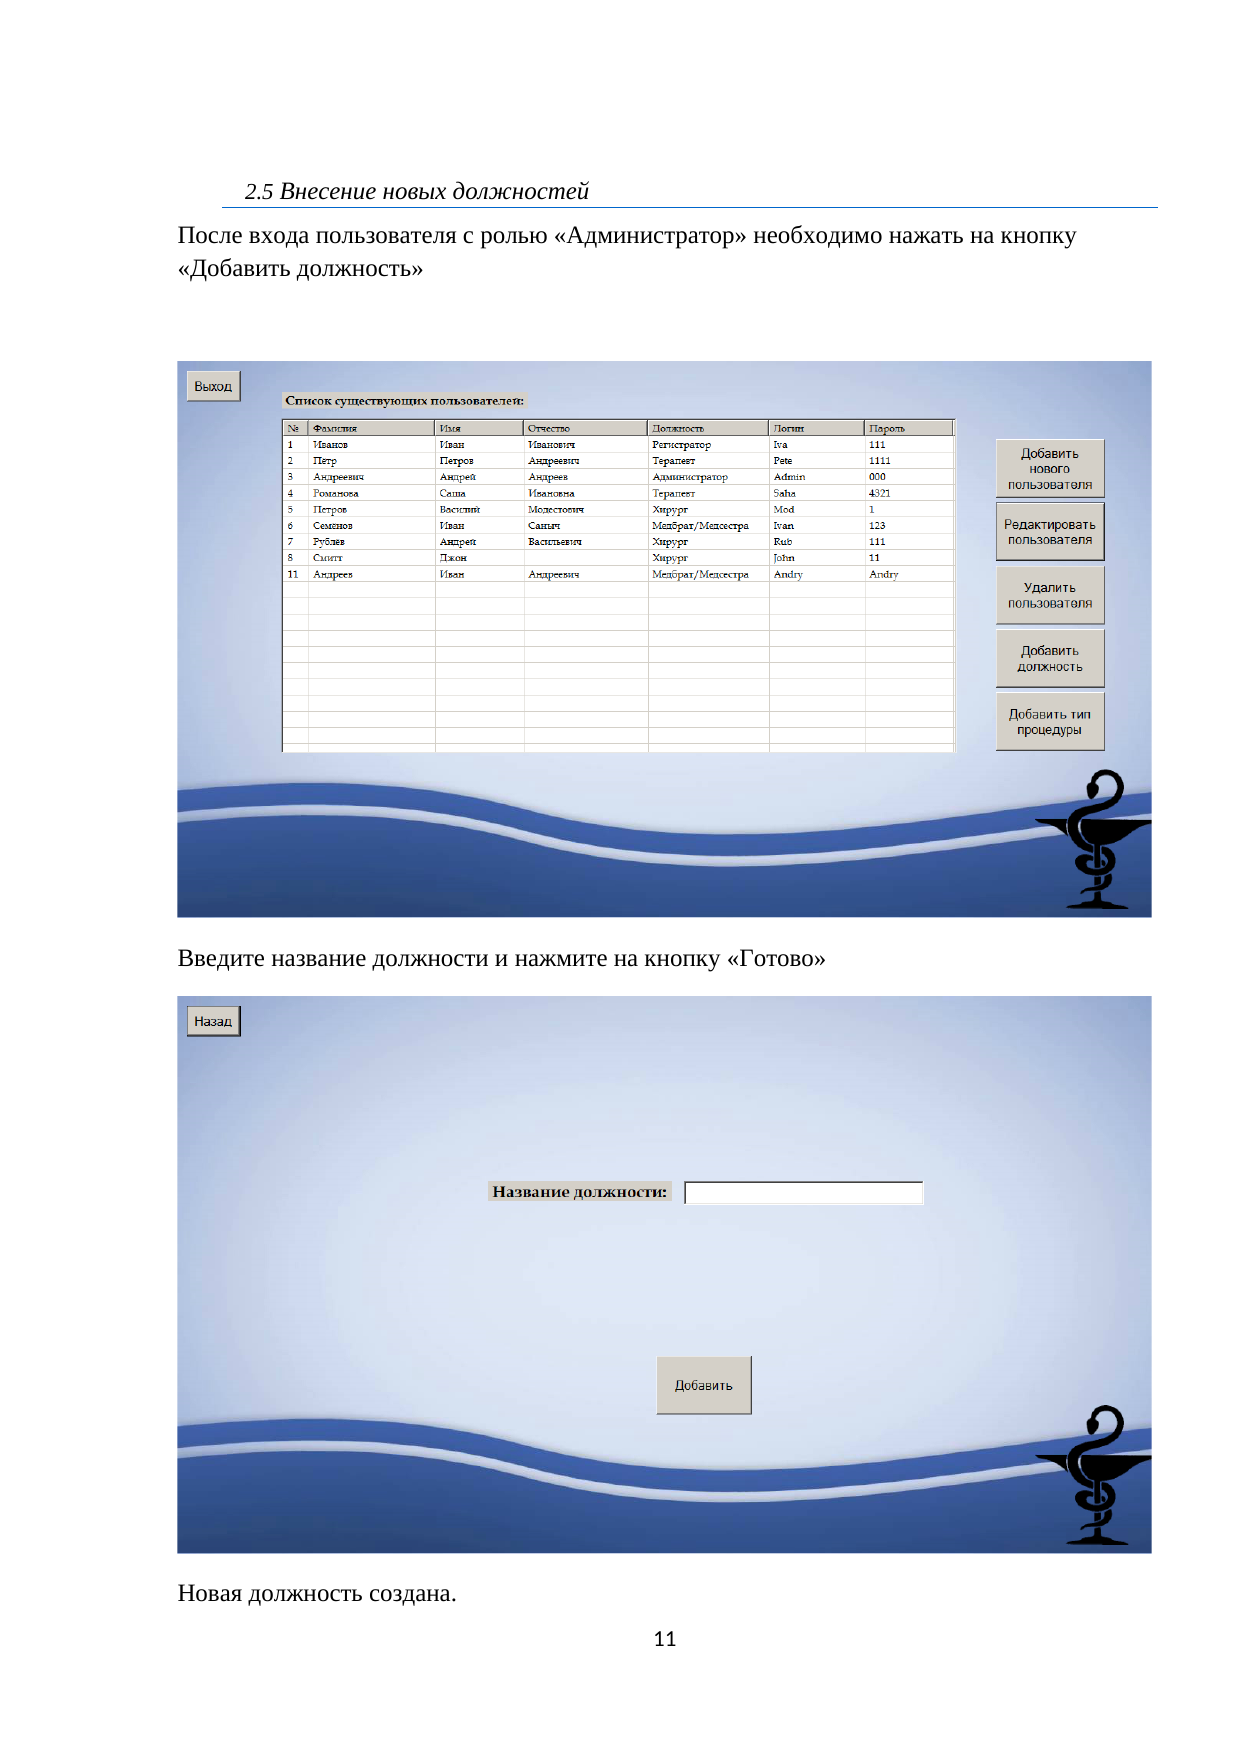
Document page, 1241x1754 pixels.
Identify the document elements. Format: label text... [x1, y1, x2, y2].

picture [177, 361, 1152, 918]
text Введите название должности и нажмите на кнопку «Готово» [177, 943, 1152, 972]
text 2.5 Внесение новых должностей [222, 176, 1158, 207]
text Новая должность создана. [177, 1578, 1152, 1607]
picture [177, 996, 1152, 1554]
text После входа пользователя с ролью «Администратор» необходимо нажать на кнопку «Добавить должность» [177, 221, 1152, 282]
